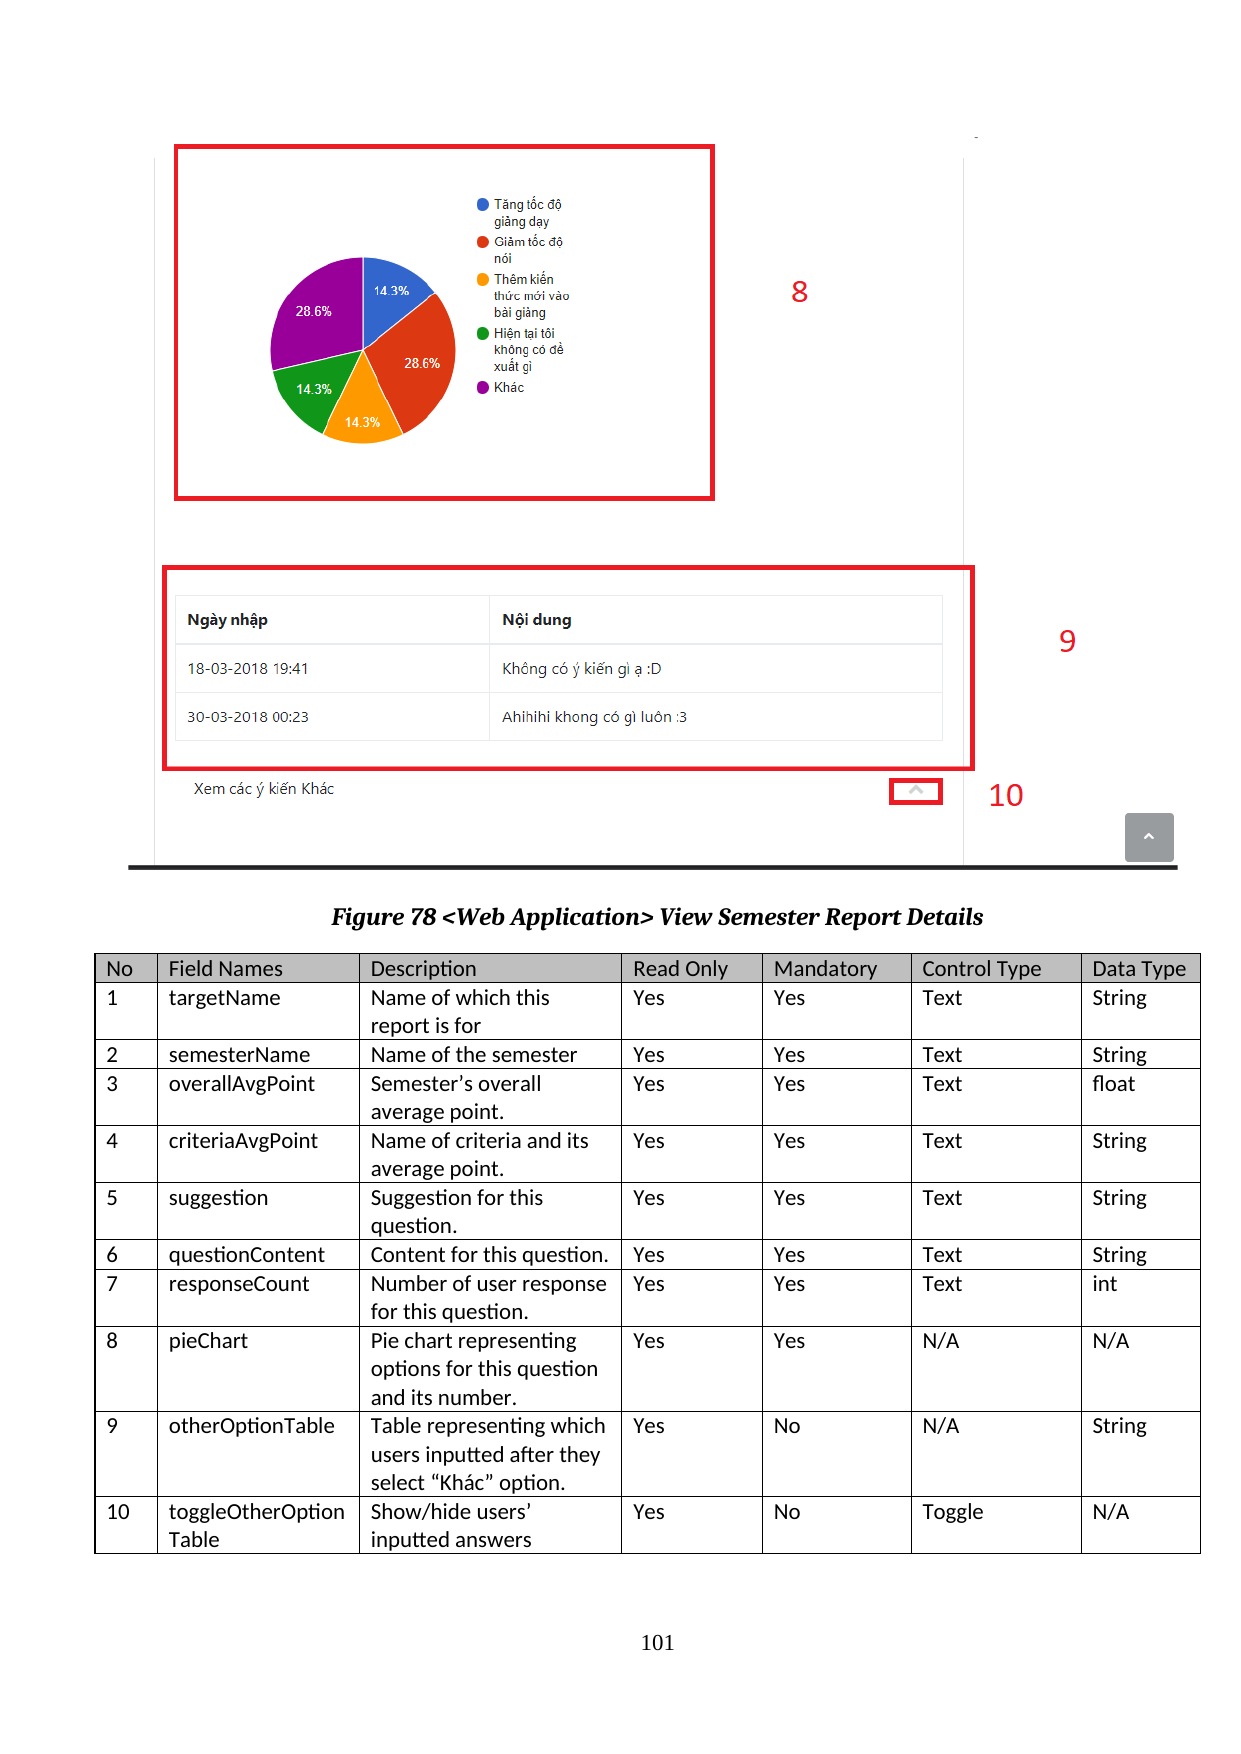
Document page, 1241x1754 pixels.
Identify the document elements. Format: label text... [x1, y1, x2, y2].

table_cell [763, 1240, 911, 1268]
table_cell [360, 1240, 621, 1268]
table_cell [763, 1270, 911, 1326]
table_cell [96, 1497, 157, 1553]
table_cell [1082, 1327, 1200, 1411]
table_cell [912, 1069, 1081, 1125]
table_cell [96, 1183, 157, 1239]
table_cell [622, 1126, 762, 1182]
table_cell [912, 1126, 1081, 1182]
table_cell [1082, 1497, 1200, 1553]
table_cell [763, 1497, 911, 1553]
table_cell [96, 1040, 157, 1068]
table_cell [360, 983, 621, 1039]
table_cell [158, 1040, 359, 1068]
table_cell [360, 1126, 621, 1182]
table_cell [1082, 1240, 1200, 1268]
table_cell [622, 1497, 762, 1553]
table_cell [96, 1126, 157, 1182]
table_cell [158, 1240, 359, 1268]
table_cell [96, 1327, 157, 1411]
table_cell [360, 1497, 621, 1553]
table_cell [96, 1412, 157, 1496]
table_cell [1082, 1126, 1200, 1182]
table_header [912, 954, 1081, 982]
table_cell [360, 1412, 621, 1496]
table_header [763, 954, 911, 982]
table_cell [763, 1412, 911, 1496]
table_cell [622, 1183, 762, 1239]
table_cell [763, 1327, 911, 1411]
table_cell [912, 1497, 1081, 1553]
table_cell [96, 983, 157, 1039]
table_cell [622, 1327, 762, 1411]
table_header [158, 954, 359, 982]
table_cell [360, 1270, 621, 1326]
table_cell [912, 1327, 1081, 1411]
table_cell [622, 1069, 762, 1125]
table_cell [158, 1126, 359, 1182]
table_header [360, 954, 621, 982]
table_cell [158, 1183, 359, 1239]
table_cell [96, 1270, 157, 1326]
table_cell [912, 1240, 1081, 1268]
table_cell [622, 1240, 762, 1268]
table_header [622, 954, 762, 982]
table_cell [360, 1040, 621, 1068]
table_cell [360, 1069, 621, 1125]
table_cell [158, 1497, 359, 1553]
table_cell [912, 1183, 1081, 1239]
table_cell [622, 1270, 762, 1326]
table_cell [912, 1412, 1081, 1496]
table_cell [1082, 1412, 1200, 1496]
picture [128, 137, 1178, 871]
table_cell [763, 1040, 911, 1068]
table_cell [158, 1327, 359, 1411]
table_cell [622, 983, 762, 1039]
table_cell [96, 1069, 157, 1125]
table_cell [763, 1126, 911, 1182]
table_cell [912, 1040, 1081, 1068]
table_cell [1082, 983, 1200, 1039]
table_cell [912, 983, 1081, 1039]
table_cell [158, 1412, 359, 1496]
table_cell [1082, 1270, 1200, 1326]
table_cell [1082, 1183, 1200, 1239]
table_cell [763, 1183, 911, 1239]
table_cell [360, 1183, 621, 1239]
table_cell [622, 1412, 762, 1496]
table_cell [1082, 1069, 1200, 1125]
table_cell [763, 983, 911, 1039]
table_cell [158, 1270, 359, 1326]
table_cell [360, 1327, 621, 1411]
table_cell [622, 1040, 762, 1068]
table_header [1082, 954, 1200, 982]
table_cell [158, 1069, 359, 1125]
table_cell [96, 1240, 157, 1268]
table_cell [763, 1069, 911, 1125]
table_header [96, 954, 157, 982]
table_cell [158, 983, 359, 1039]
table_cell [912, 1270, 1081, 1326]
text Figure 78 <Web Application> View Semester Report Details [106, 903, 1209, 932]
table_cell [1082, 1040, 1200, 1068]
